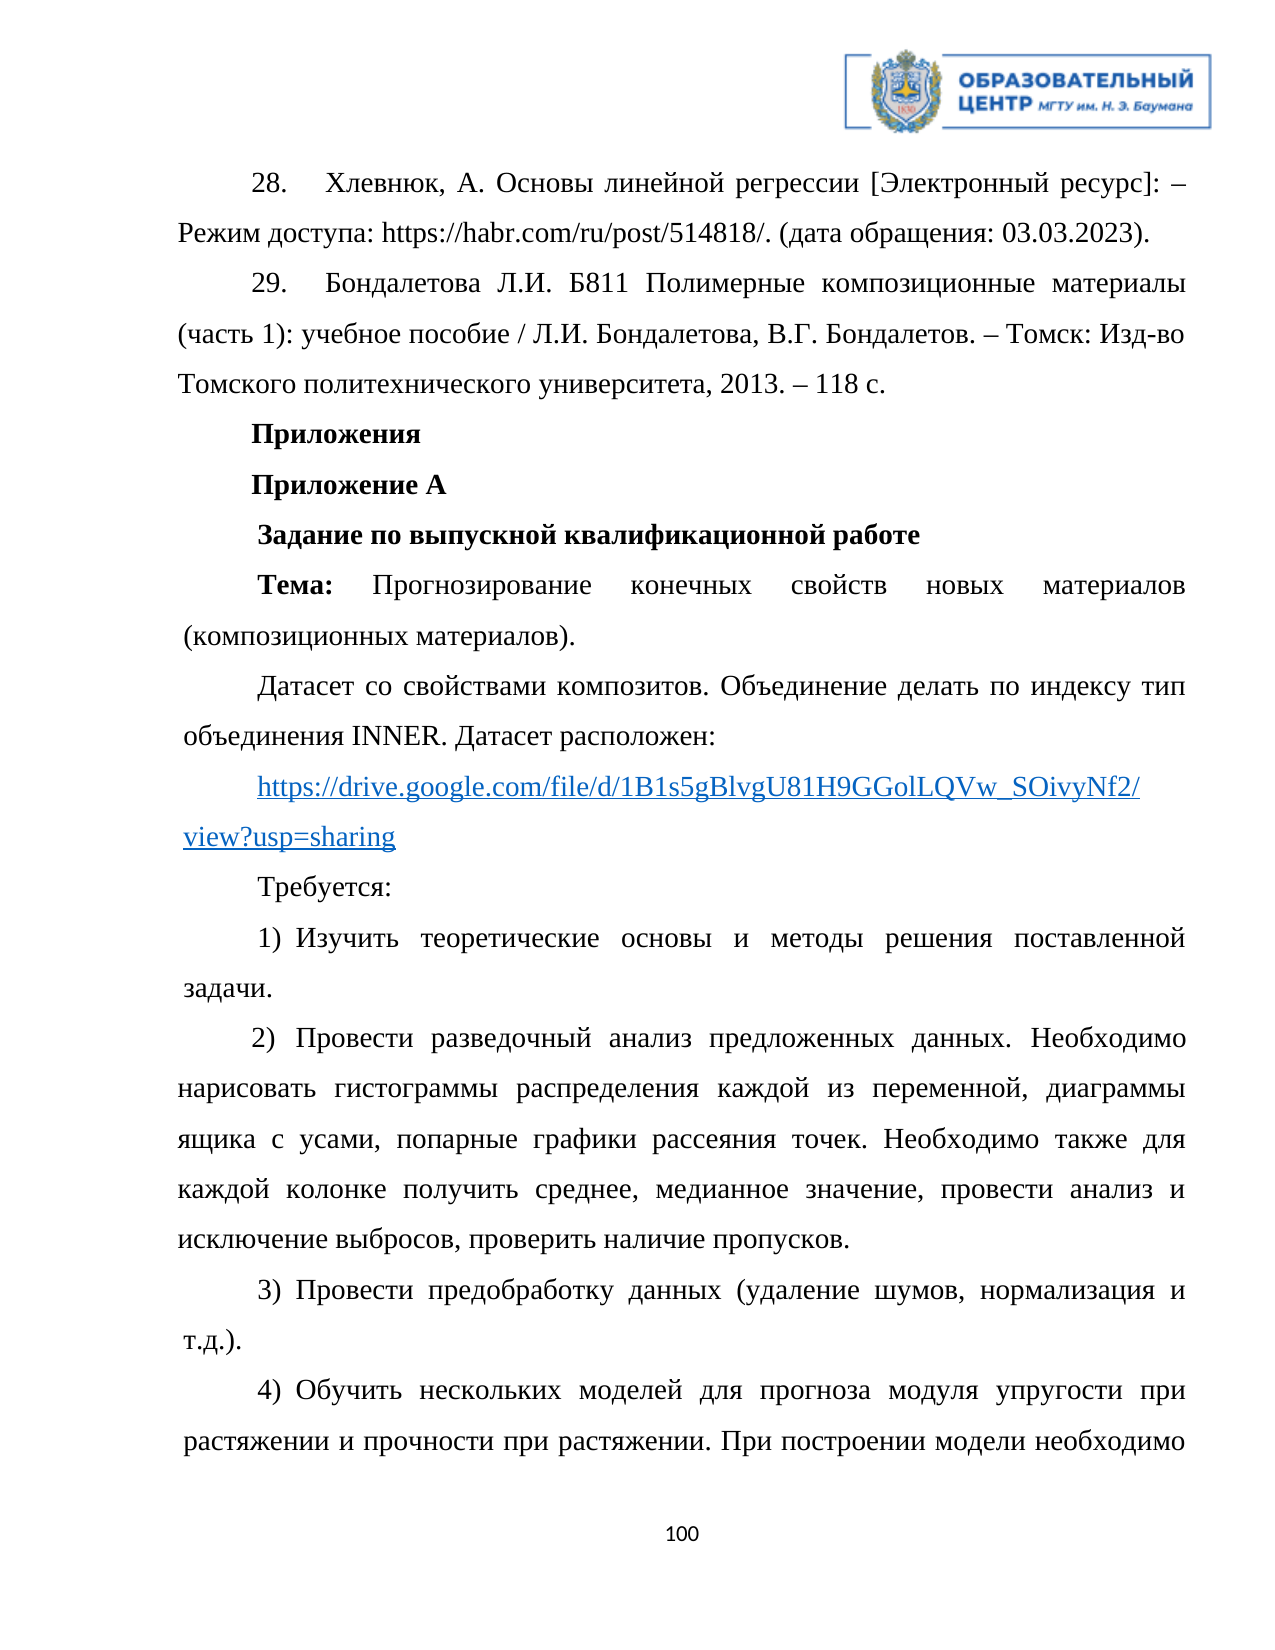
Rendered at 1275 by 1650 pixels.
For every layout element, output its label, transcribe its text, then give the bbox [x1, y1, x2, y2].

subtitle Приложения [177, 417, 1186, 450]
text Тема: Прогнозирование конечных свойств новых материалов (композиционных материалов). [183, 567, 1186, 651]
text Требуется: [183, 869, 1186, 903]
list Провести разведочный анализ предложенных данных. Необходимо нарисовать гистограммы распределения каждой из переменной, диаграммы ящика с усами, попарные графики рассеяния точек. Необходимо также для каждой колонке получить среднее, медианное значение, провести анализ и исключение выбросов, проверить наличие пропусков. [177, 1020, 1186, 1255]
list Изучить теоретические основы и методы решения поставленной задачи. [183, 920, 1186, 1003]
subtitle Приложение А [177, 467, 1186, 500]
picture [814, 26, 1262, 149]
list Бондалетова Л.И. Б811 Полимерные композиционные материалы (часть 1): учебное пособие / Л.И. Бондалетова, В.Г. Бондалетов. – Томск: Изд-во Томского политехнического университета, 2013. – 118 с. [177, 266, 1186, 400]
list Хлевнюк, А. Основы линейной регрессии [Электронный ресурс]: – Режим доступа: https://habr.com/ru/post/514818/. (дата обращения: 03.03.2023). [177, 118, 1186, 249]
text https://drive.google.com/file/d/1B1s5gBlvgU81H9GGolLQVw_SOivyNf2/view?usp=sharing [183, 769, 1186, 853]
text Датасет со свойствами композитов. Объединение делать по индексу тип объединения INNER. Датасет расположен: [183, 668, 1186, 752]
list Задание по выпускной квалификационной работе [257, 517, 1186, 551]
list Провести предобработку данных (удаление шумов, нормализация и т.д.). [183, 1272, 1186, 1356]
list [183, 1372, 1186, 1456]
